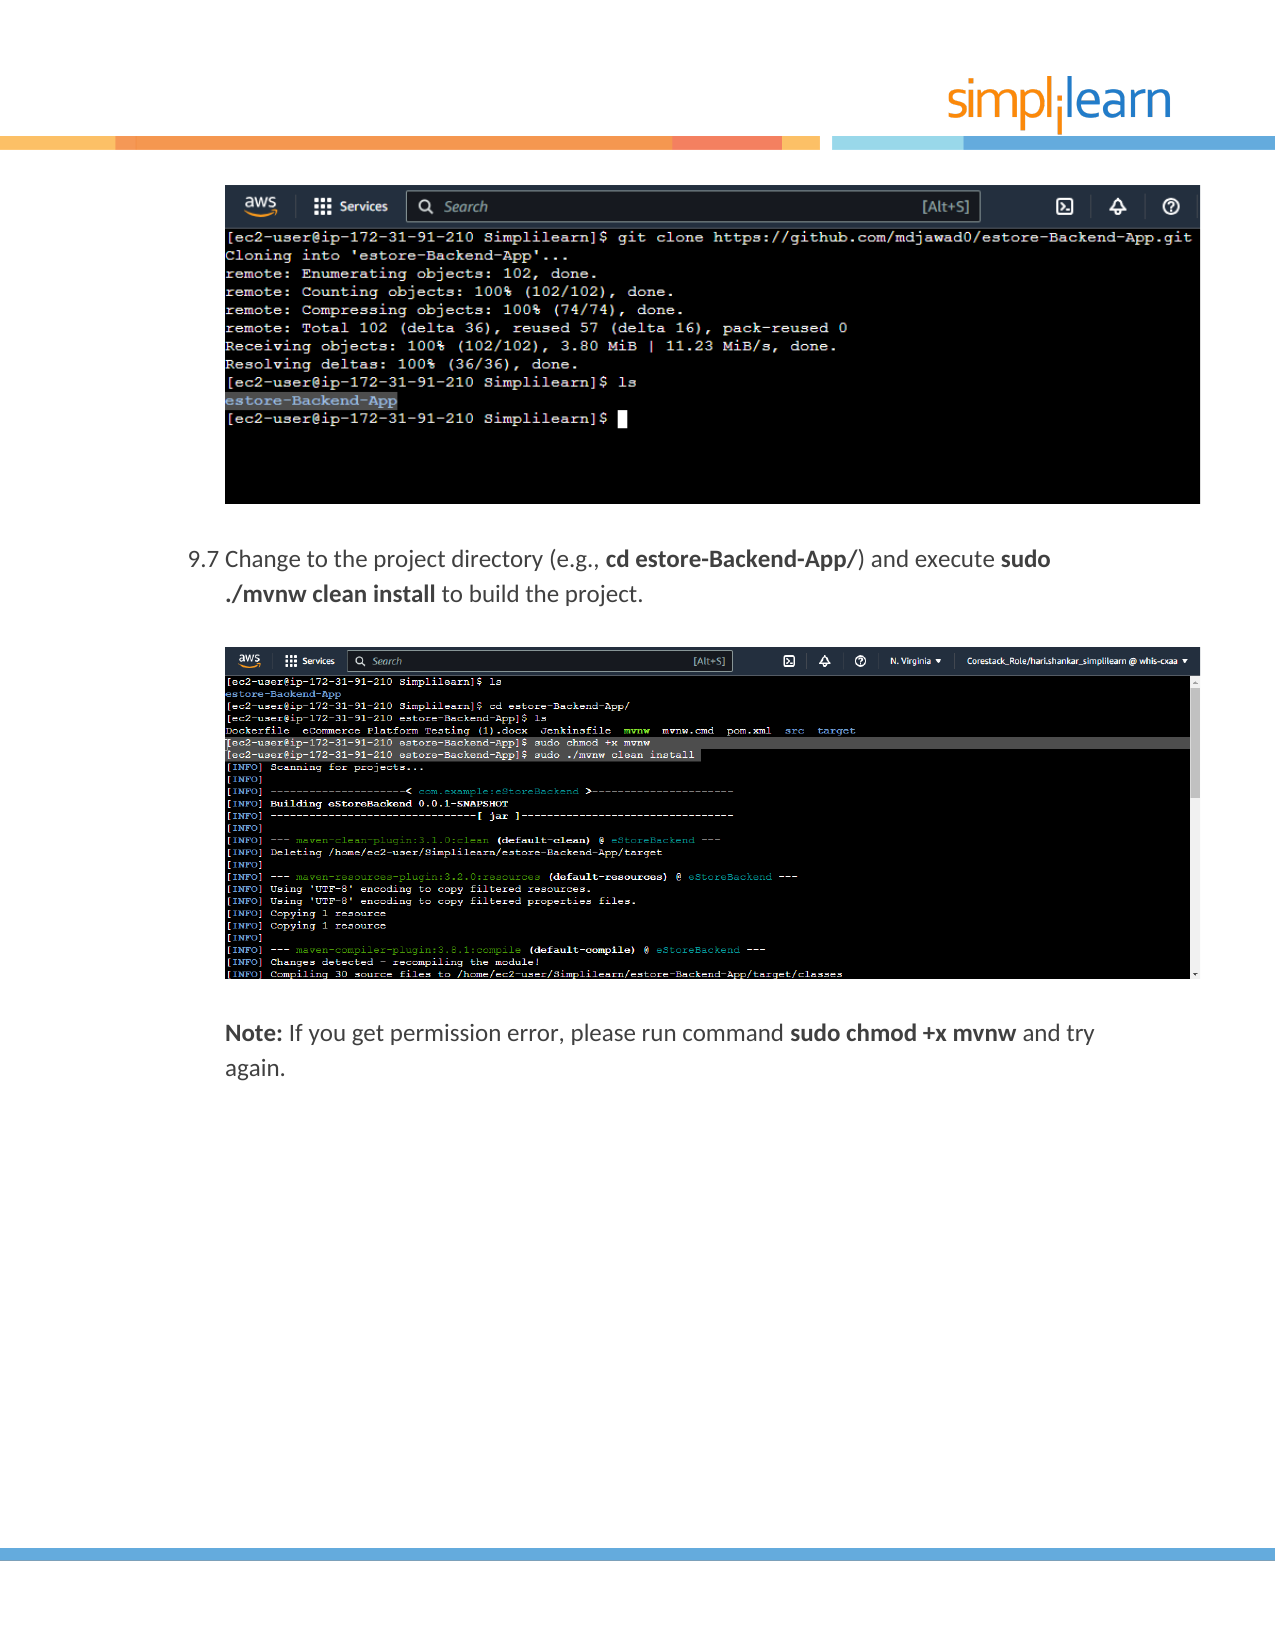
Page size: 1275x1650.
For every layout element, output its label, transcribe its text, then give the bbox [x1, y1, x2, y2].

picture [0, 1548, 1275, 1562]
list Change to the project directory (e.g., cd estore-Backend-App/) and execute sudo ./mvnw clean install to build the project. [187, 543, 1125, 608]
picture [225, 647, 1200, 979]
picture [0, 76, 1275, 150]
picture [225, 185, 1200, 504]
list Note: If you get permission error, please run command sudo chmod +x mvnw and try again. [225, 1017, 1125, 1083]
